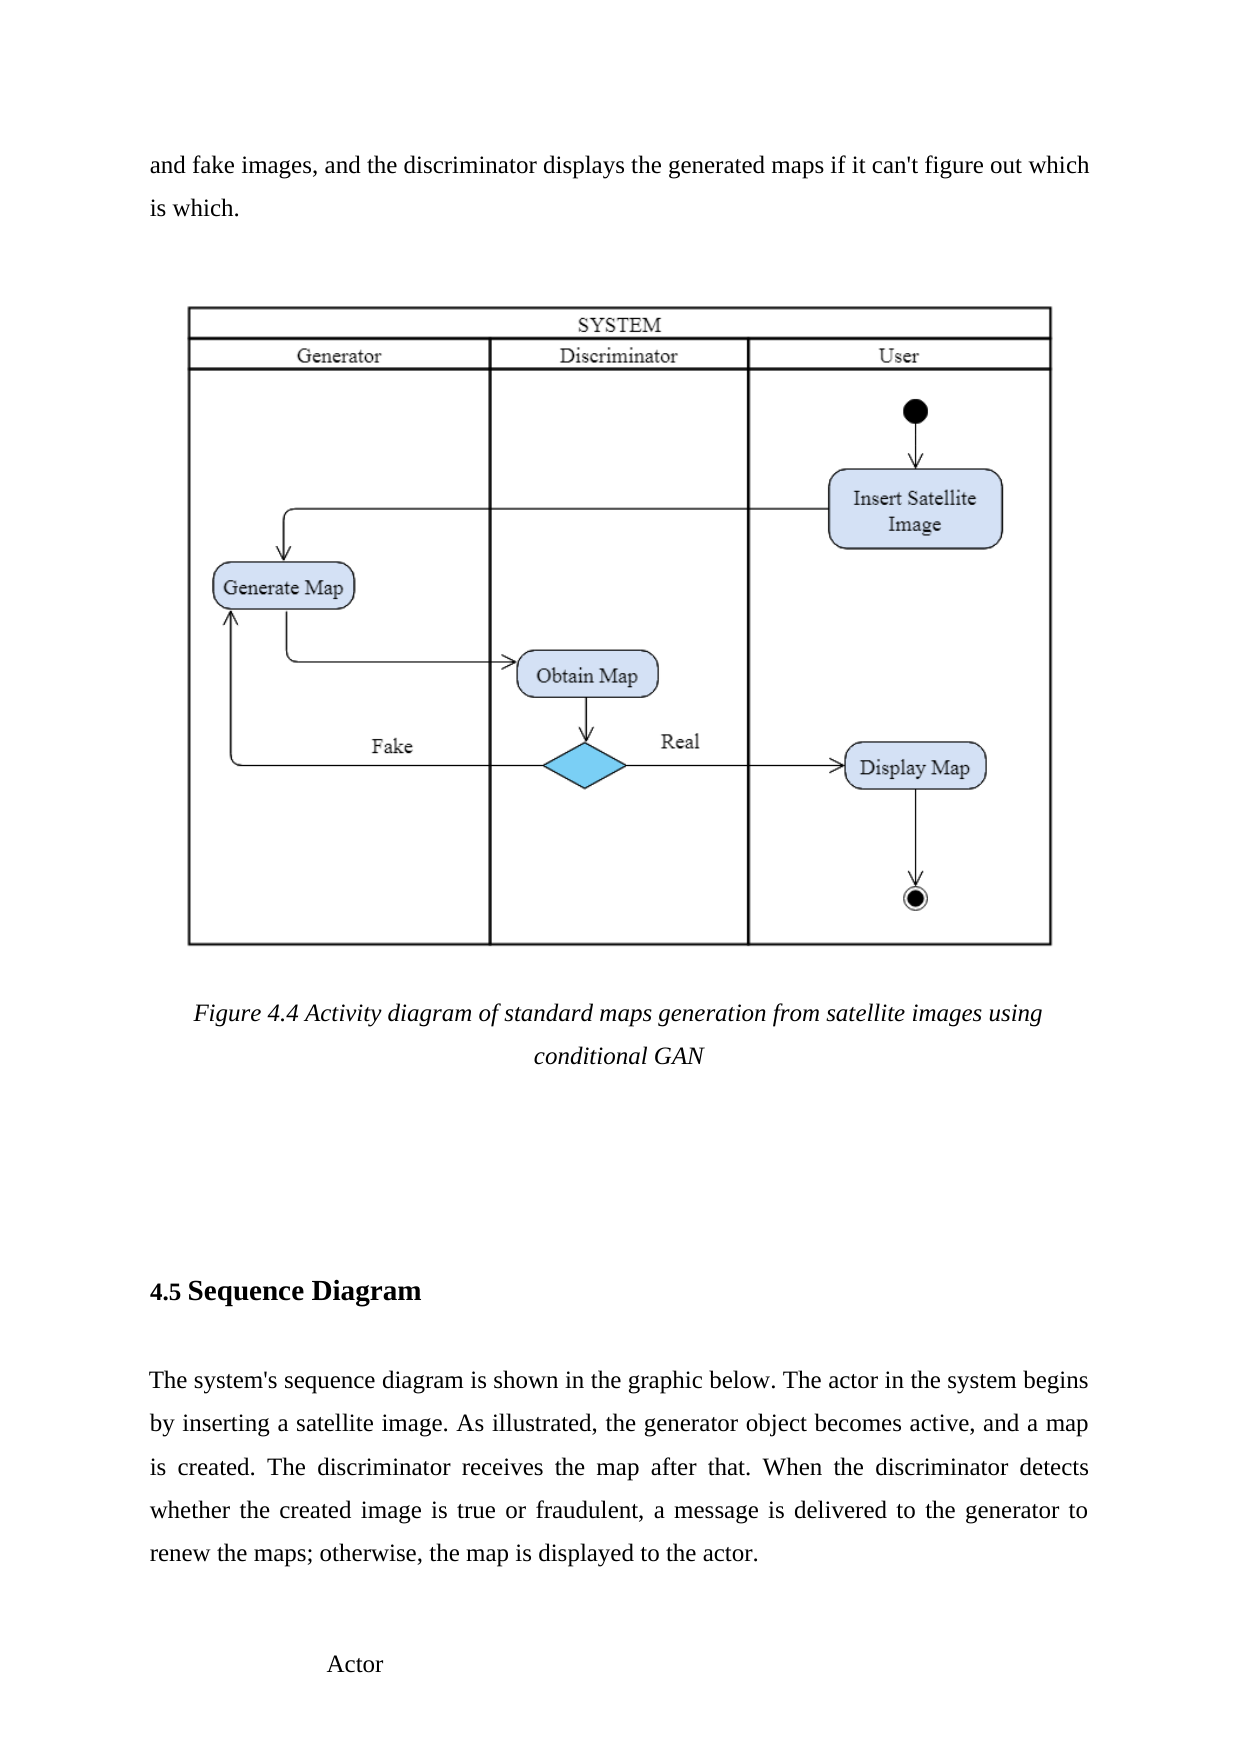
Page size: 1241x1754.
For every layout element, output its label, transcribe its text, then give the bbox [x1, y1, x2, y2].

text The system's sequence diagram is shown in the graphic below. The actor in the system begins by inserting a satellite image. As illustrated, the generator object becomes active, and a map is created. The discriminator receives the map after that. When the discriminator detects whether the created image is true or fraudulent, a message is delivered to the generator to renew the maps; otherwise, the map is displayed to the actor. [148, 1365, 1090, 1567]
text Figure 4.4 Activity diagram of standard maps generation from satellite images using conditional GAN [148, 998, 1090, 1069]
picture [185, 306, 1055, 950]
subtitle Sequence Diagram [150, 1273, 1092, 1307]
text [148, 150, 1090, 222]
